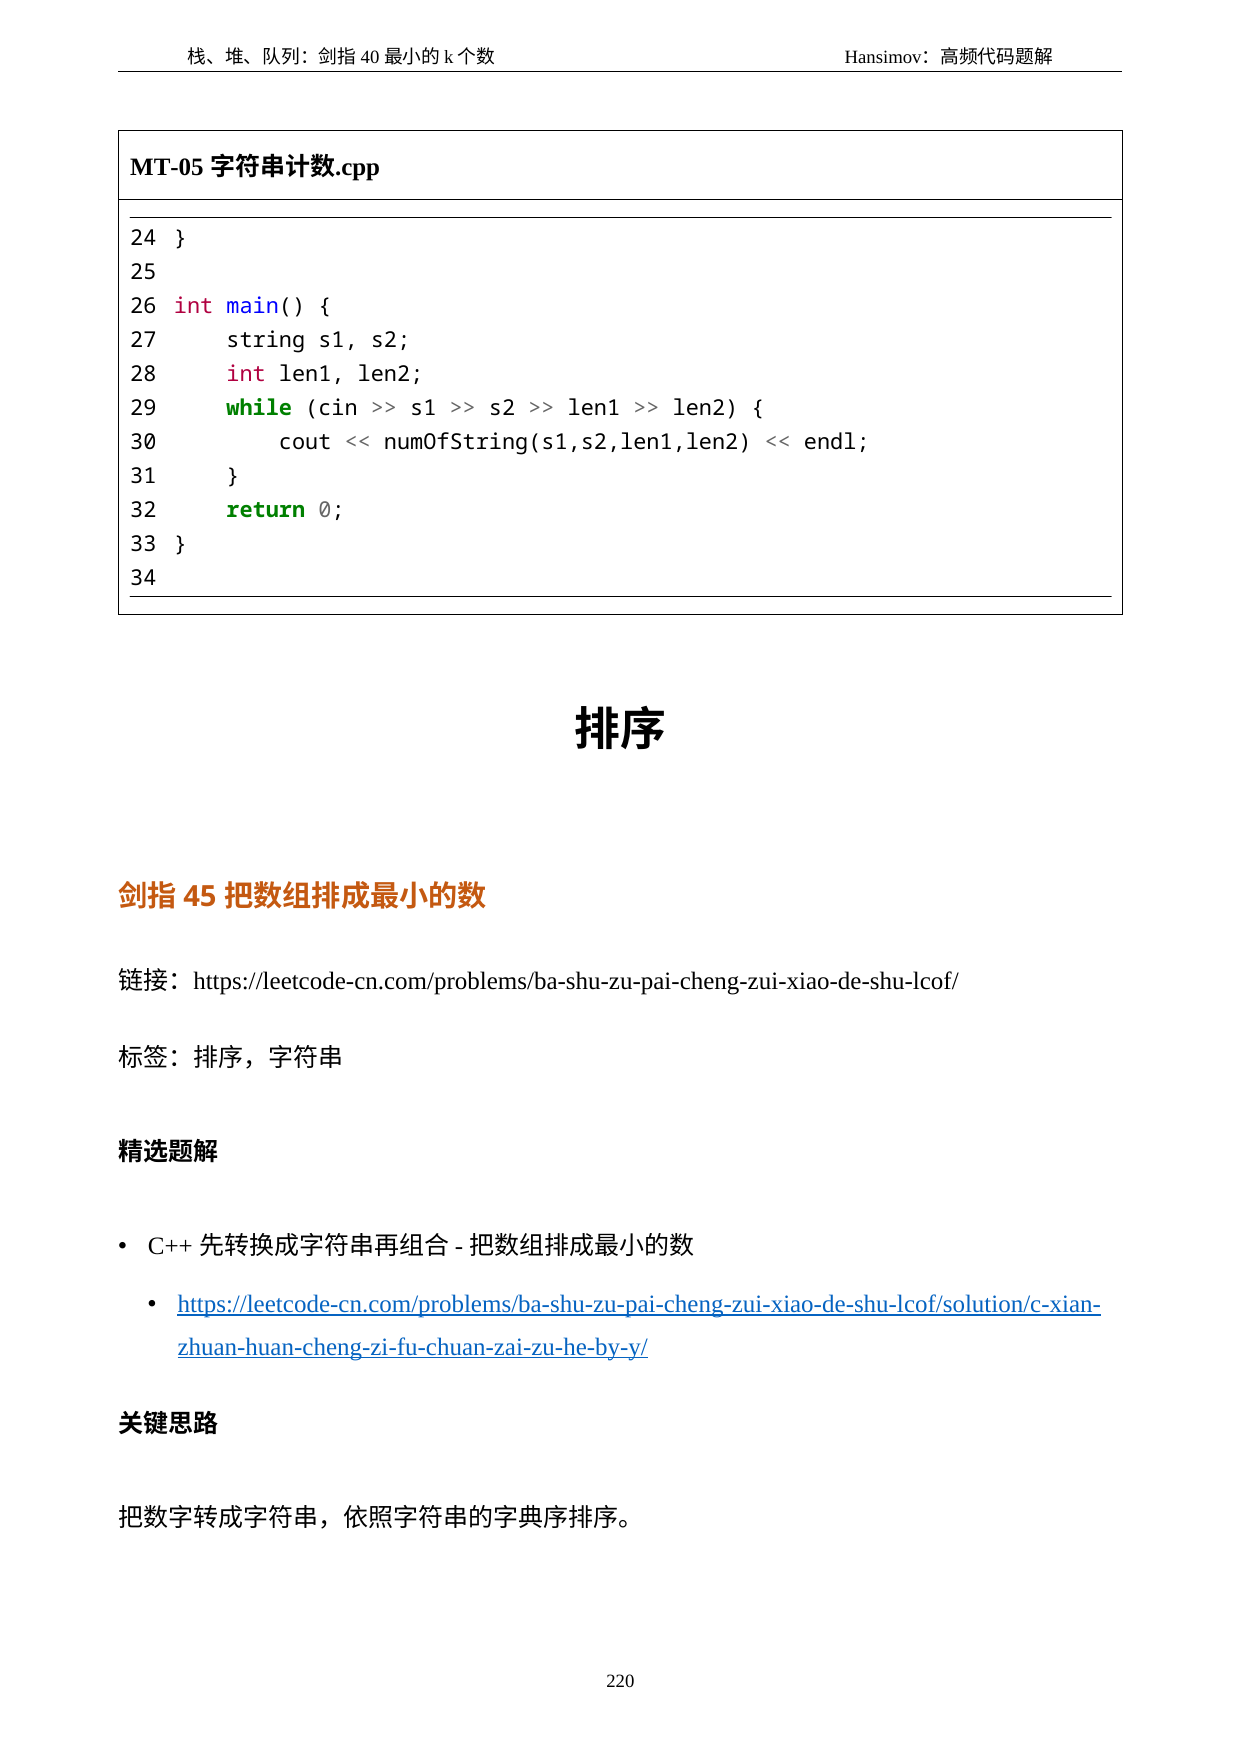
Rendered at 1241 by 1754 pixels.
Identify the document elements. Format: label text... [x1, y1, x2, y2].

subtitle 精选题解 [118, 1116, 1097, 1184]
text C++ 先转换成字符串再组合 - 把数组排成最小的数 [118, 1210, 1122, 1278]
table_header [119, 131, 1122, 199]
text https://leetcode-cn.com/problems/ba-shu-zu-pai-cheng-zui-xiao-de-shu-lcof/solution/c-xian-zhuan-huan-cheng-zi-fu-chuan-zai-zu-he-by-y/ [148, 1287, 1122, 1363]
subtitle 关键思路 [118, 1387, 1097, 1455]
subtitle 剑指 45 把数组排成最小的数 [118, 860, 1097, 928]
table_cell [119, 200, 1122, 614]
text 链接：https://leetcode-cn.com/problems/ba-shu-zu-pai-cheng-zui-xiao-de-shu-lcof/ [118, 945, 1122, 1013]
text 标签：排序，字符串 [118, 1022, 1122, 1090]
subtitle 排序 [118, 691, 1122, 759]
text 把数字转成字符串，依照字符串的字典序排序。 [118, 1481, 1122, 1549]
